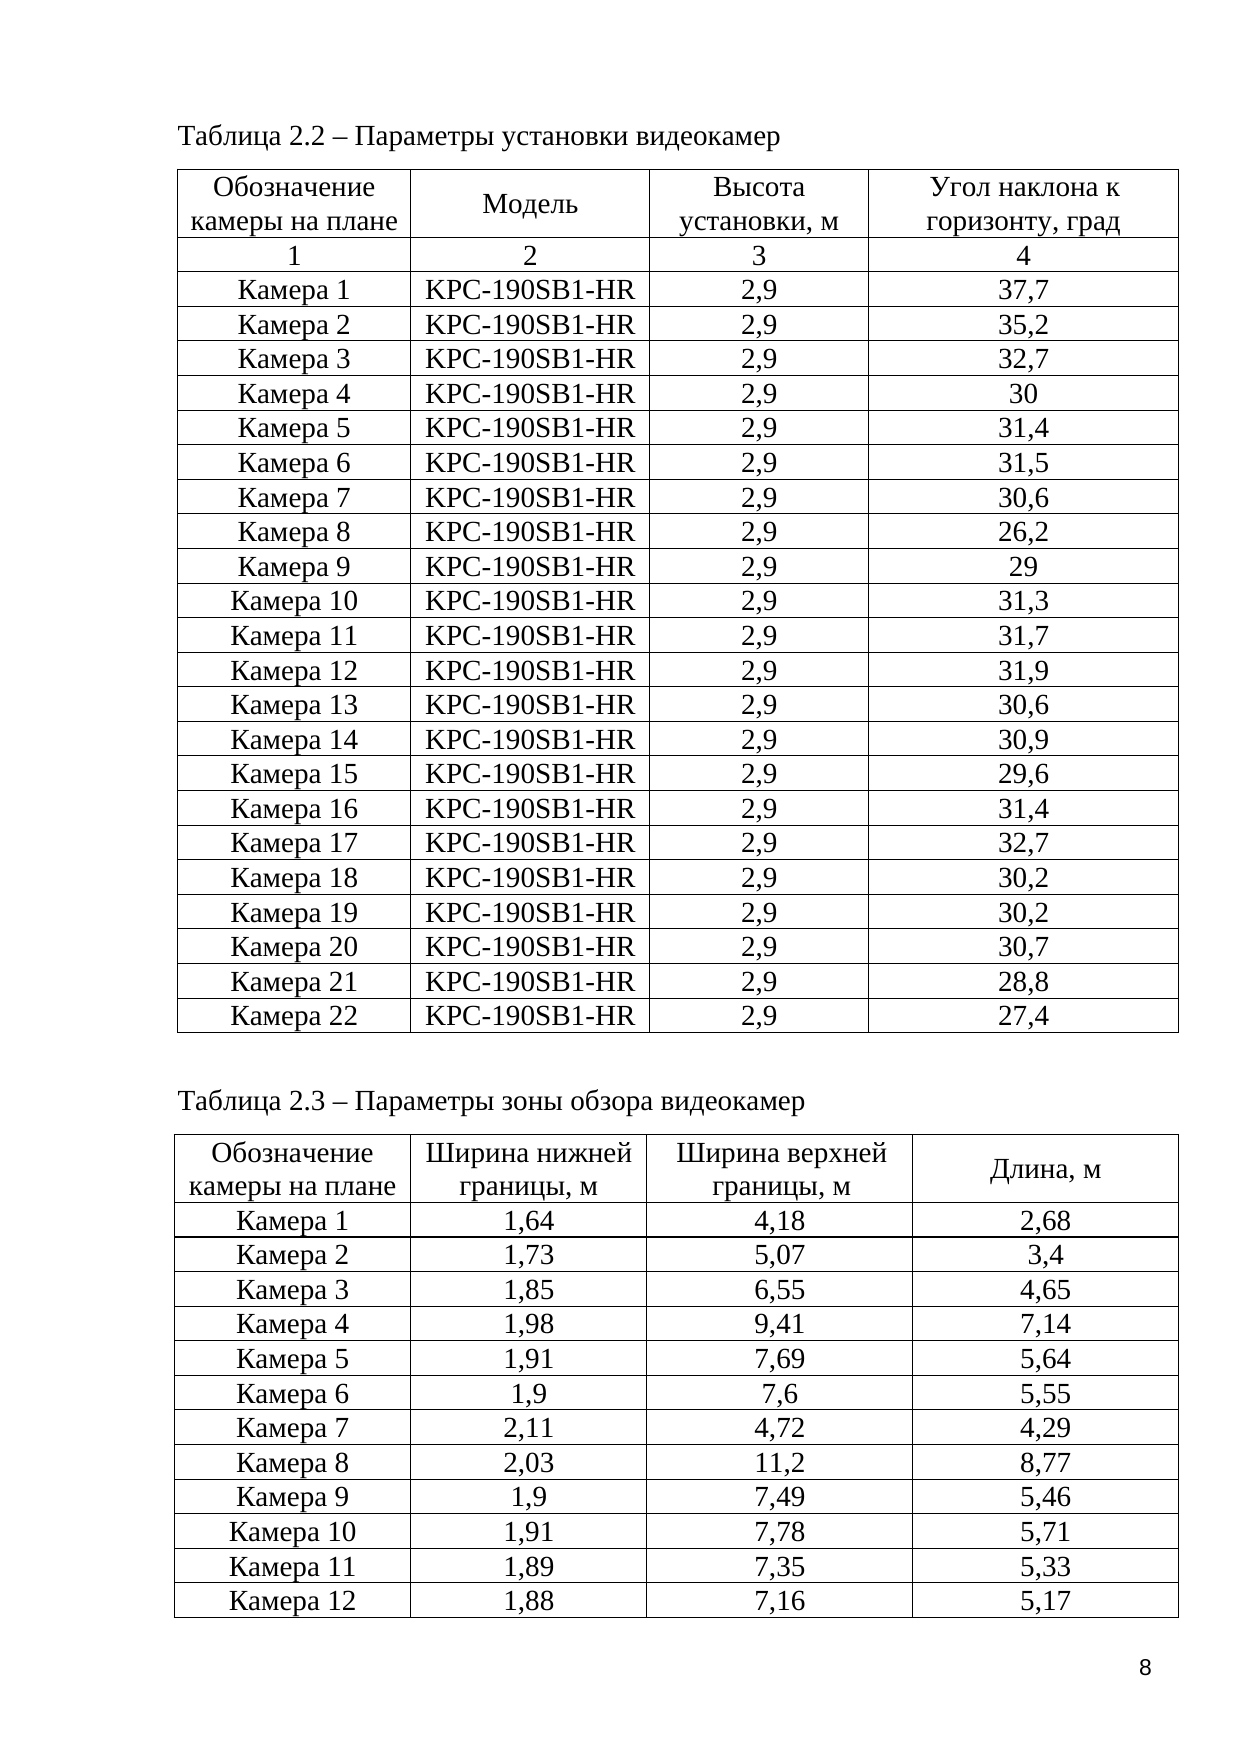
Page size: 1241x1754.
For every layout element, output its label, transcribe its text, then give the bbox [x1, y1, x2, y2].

table_cell 31,5 [869, 445, 1178, 479]
table_cell 1,73 [411, 1238, 646, 1271]
table_cell Камера 3 [175, 1272, 410, 1306]
table_cell 5,64 [913, 1341, 1178, 1375]
table_cell 2,9 [650, 272, 868, 306]
table_cell 1,91 [411, 1341, 646, 1375]
table_cell 7,69 [647, 1341, 912, 1375]
table_cell 30,6 [869, 480, 1178, 513]
table_cell 5,33 [913, 1549, 1178, 1582]
table_cell Камера 11 [175, 1549, 410, 1582]
table_cell Камера 5 [175, 1341, 410, 1375]
table_cell 1,9 [411, 1376, 646, 1409]
table_cell Камера 4 [175, 1307, 410, 1340]
table_cell KPC-190SB1-HR [411, 964, 649, 997]
table_cell 31,3 [869, 584, 1178, 617]
table_cell 30,9 [869, 722, 1178, 755]
table_cell Камера 14 [178, 722, 410, 755]
table_cell Камера 7 [175, 1410, 410, 1444]
table_header Угол наклона к горизонту, град [869, 170, 1178, 237]
table_cell 2,9 [650, 445, 868, 479]
table_cell Камера 11 [178, 618, 410, 652]
table_cell Камера 19 [178, 895, 410, 928]
table_cell 2,9 [650, 653, 868, 686]
table_cell 6,55 [647, 1272, 912, 1306]
table_header Обозначение камеры на плане [178, 170, 410, 237]
table_cell 4,65 [913, 1272, 1178, 1306]
table_cell Камера 6 [178, 445, 410, 479]
table_cell Камера 15 [178, 756, 410, 790]
table_cell 2,9 [650, 307, 868, 340]
table_cell 26,2 [869, 514, 1178, 548]
table_cell 2 [411, 238, 649, 271]
table_cell KPC-190SB1-HR [411, 929, 649, 963]
table_cell Камера 4 [178, 376, 410, 409]
table_cell Камера 6 [175, 1376, 410, 1409]
table_cell KPC-190SB1-HR [411, 514, 649, 548]
table_cell 1 [178, 238, 410, 271]
table_cell 2,9 [650, 549, 868, 582]
table_cell 30,2 [869, 895, 1178, 928]
table_cell 7,14 [913, 1307, 1178, 1340]
table_cell KPC-190SB1-HR [411, 895, 649, 928]
table_header Обозначение камеры на плане [175, 1135, 410, 1202]
table_cell Камера 10 [175, 1514, 410, 1548]
table_cell 31,7 [869, 618, 1178, 652]
table_cell 31,4 [869, 411, 1178, 444]
table_header Ширина верхней границы, м [647, 1135, 912, 1202]
table_cell Камера 8 [175, 1445, 410, 1478]
table_cell Камера 9 [178, 549, 410, 582]
table_cell 2,9 [650, 341, 868, 375]
table_cell 29,6 [869, 756, 1178, 790]
table_cell 5,07 [647, 1238, 912, 1271]
table_cell 3 [650, 238, 868, 271]
table_cell 1,98 [411, 1307, 646, 1340]
table_cell Камера 20 [178, 929, 410, 963]
text Таблица 2.2 – Параметры установки видеокамер [177, 118, 1152, 152]
table_cell KPC-190SB1-HR [411, 999, 649, 1032]
table_cell 4 [869, 238, 1178, 271]
table_cell Камера 5 [178, 411, 410, 444]
table_header Ширина нижней границы, м [411, 1135, 646, 1202]
table_cell 2,9 [650, 895, 868, 928]
table_cell 2,9 [650, 791, 868, 824]
table_cell 5,71 [913, 1514, 1178, 1548]
table_cell 1,64 [411, 1203, 646, 1236]
table_cell 2,11 [411, 1410, 646, 1444]
table_cell Камера 7 [178, 480, 410, 513]
table_cell 7,49 [647, 1480, 912, 1513]
table_cell Камера 13 [178, 687, 410, 721]
table_cell KPC-190SB1-HR [411, 653, 649, 686]
table_cell KPC-190SB1-HR [411, 272, 649, 306]
table_cell 2,68 [913, 1203, 1178, 1236]
table_cell 5,55 [913, 1376, 1178, 1409]
table_cell KPC-190SB1-HR [411, 445, 649, 479]
table_cell KPC-190SB1-HR [411, 411, 649, 444]
table_cell 1,88 [411, 1583, 646, 1617]
table_cell 5,17 [913, 1583, 1178, 1617]
table_cell Камера 9 [175, 1480, 410, 1513]
table_cell Камера 2 [175, 1238, 410, 1271]
table_cell 2,9 [650, 860, 868, 894]
table_cell 37,7 [869, 272, 1178, 306]
table_cell 2,9 [650, 756, 868, 790]
table_cell 2,9 [650, 722, 868, 755]
table_cell 8,77 [913, 1445, 1178, 1478]
table_cell Камера 17 [178, 826, 410, 859]
table_cell 2,9 [650, 376, 868, 409]
table_cell 4,29 [913, 1410, 1178, 1444]
table_cell Камера 1 [178, 272, 410, 306]
table_cell 32,7 [869, 826, 1178, 859]
table_cell KPC-190SB1-HR [411, 860, 649, 894]
table_cell Камера 22 [178, 999, 410, 1032]
table_cell 2,9 [650, 687, 868, 721]
table_cell 31,9 [869, 653, 1178, 686]
table_cell 1,89 [411, 1549, 646, 1582]
table_cell 30,7 [869, 929, 1178, 963]
table_header Длина, м [913, 1135, 1178, 1202]
table_cell 11,2 [647, 1445, 912, 1478]
table_cell 2,9 [650, 826, 868, 859]
table_cell 30,6 [869, 687, 1178, 721]
table_cell 7,78 [647, 1514, 912, 1548]
table_cell KPC-190SB1-HR [411, 826, 649, 859]
table_cell KPC-190SB1-HR [411, 722, 649, 755]
table_cell 28,8 [869, 964, 1178, 997]
table_cell 2,03 [411, 1445, 646, 1478]
table_cell 2,9 [650, 618, 868, 652]
table_cell 4,72 [647, 1410, 912, 1444]
table_cell 1,85 [411, 1272, 646, 1306]
table_cell Камера 12 [175, 1583, 410, 1617]
table_cell 5,46 [913, 1480, 1178, 1513]
table_cell 31,4 [869, 791, 1178, 824]
table_cell 7,35 [647, 1549, 912, 1582]
table_cell 2,9 [650, 964, 868, 997]
table_cell 2,9 [650, 929, 868, 963]
table_cell Камера 16 [178, 791, 410, 824]
table_cell 27,4 [869, 999, 1178, 1032]
table_cell 2,9 [650, 584, 868, 617]
table_cell 9,41 [647, 1307, 912, 1340]
table_cell KPC-190SB1-HR [411, 756, 649, 790]
table_cell 2,9 [650, 411, 868, 444]
table_cell Камера 2 [178, 307, 410, 340]
table_cell Камера 21 [178, 964, 410, 997]
table_cell 2,9 [650, 999, 868, 1032]
table_cell 2,9 [650, 514, 868, 548]
table_cell 1,9 [411, 1480, 646, 1513]
table_cell 30 [869, 376, 1178, 409]
table_cell KPC-190SB1-HR [411, 376, 649, 409]
table_cell KPC-190SB1-HR [411, 687, 649, 721]
table_cell Камера 12 [178, 653, 410, 686]
table_cell KPC-190SB1-HR [411, 549, 649, 582]
table_cell 7,16 [647, 1583, 912, 1617]
table_cell KPC-190SB1-HR [411, 307, 649, 340]
table_header Высота установки, м [650, 170, 868, 237]
table_cell 3,4 [913, 1238, 1178, 1271]
table_cell Камера 18 [178, 860, 410, 894]
table_cell 29 [869, 549, 1178, 582]
table_cell 1,91 [411, 1514, 646, 1548]
table_cell Камера 8 [178, 514, 410, 548]
table_cell Камера 10 [178, 584, 410, 617]
table_cell 35,2 [869, 307, 1178, 340]
table_cell KPC-190SB1-HR [411, 341, 649, 375]
table_cell 2,9 [650, 480, 868, 513]
table_cell KPC-190SB1-HR [411, 480, 649, 513]
table_cell KPC-190SB1-HR [411, 618, 649, 652]
table_cell Камера 3 [178, 341, 410, 375]
table_cell 32,7 [869, 341, 1178, 375]
table_cell 7,6 [647, 1376, 912, 1409]
table_cell KPC-190SB1-HR [411, 584, 649, 617]
table_header Модель [411, 170, 649, 237]
table_cell Камера 1 [175, 1203, 410, 1236]
table_cell 4,18 [647, 1203, 912, 1236]
table_cell KPC-190SB1-HR [411, 791, 649, 824]
table_cell 30,2 [869, 860, 1178, 894]
text Таблица 2.3 – Параметры зоны обзора видеокамер [177, 1083, 1152, 1117]
